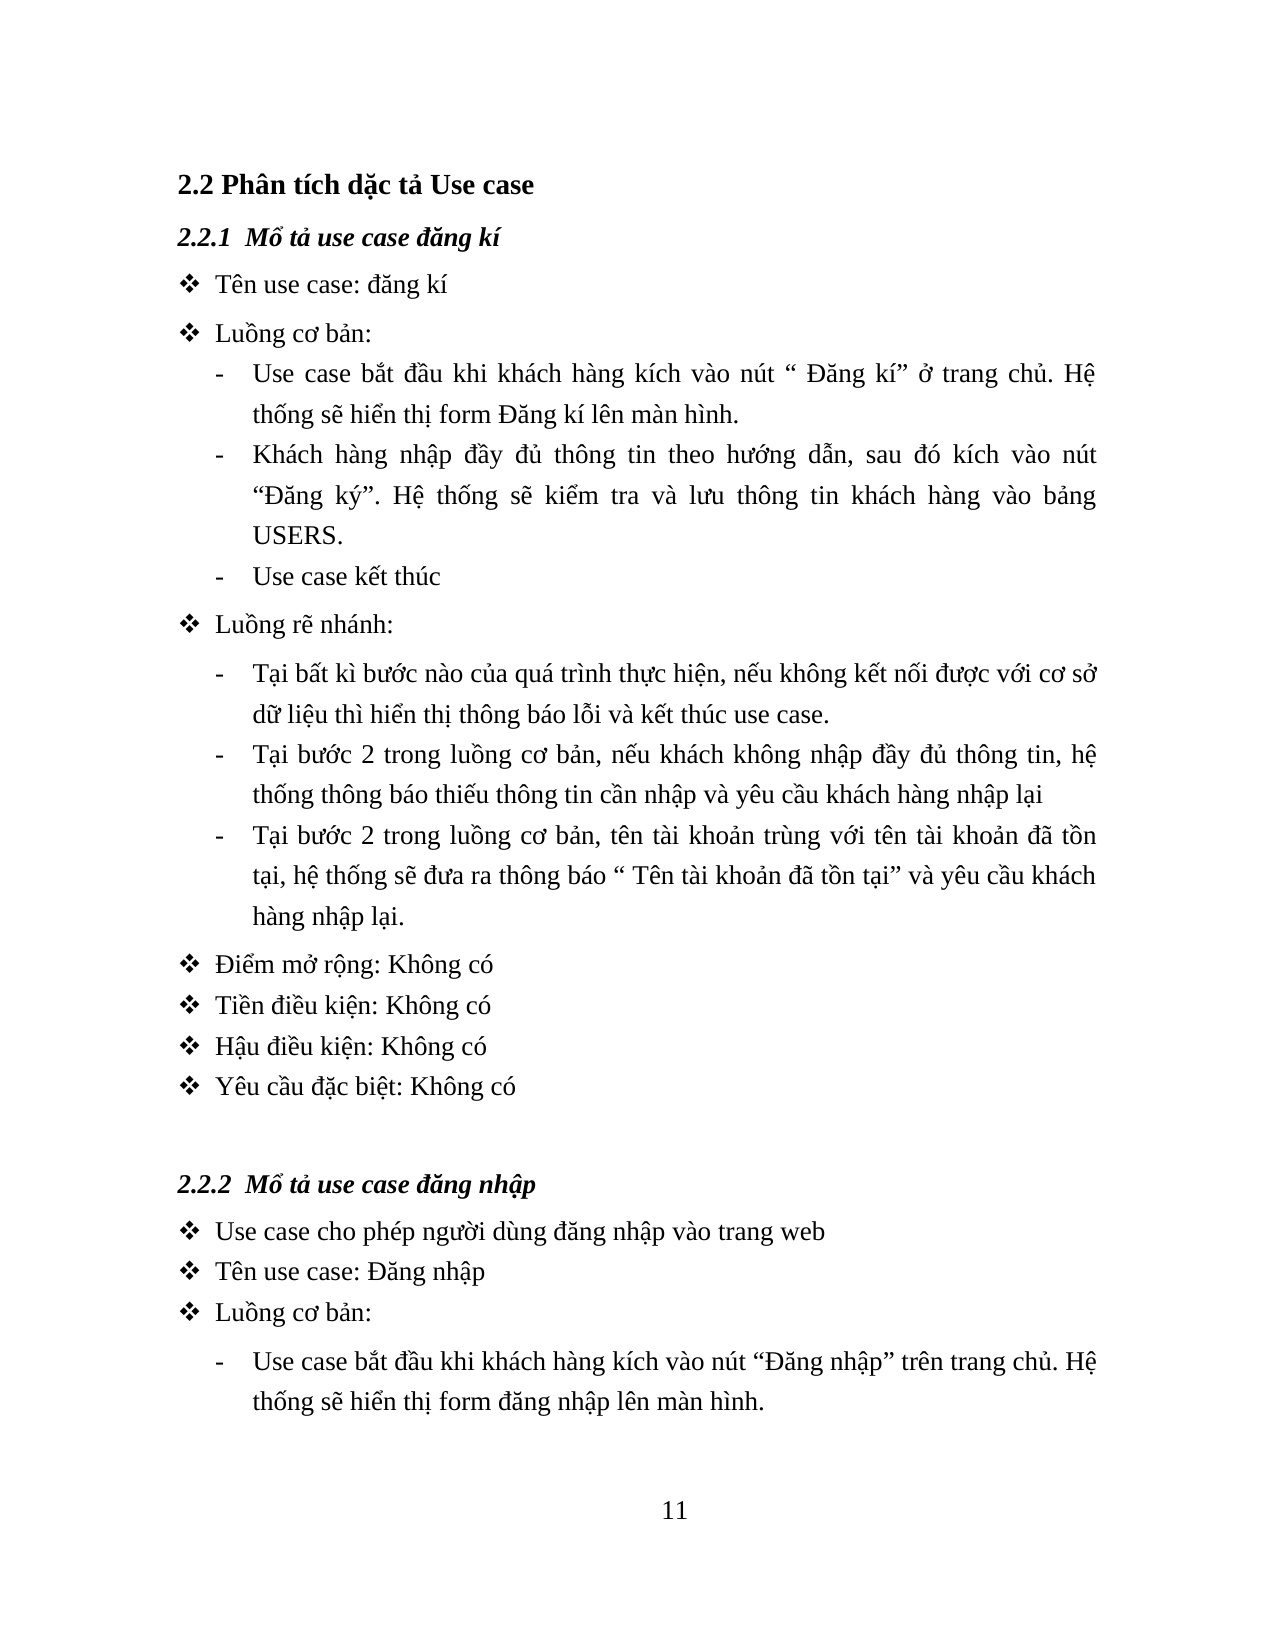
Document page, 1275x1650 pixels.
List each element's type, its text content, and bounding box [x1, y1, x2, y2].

text Tại bước 2 trong luồng cơ bản, nếu khách không nhập đầy đủ thông tin, hệ thống thông báo thiếu thông tin cần nhập và yêu cầu khách hàng nhập lại [215, 738, 1098, 810]
text Điểm mở rộng: Không có [177, 949, 1098, 980]
text Tại bước 2 trong luồng cơ bản, tên tài khoản trùng với tên tài khoản đã tồn tại, hệ thống sẽ đưa ra thông báo “ Tên tài khoản đã tồn tại” và yêu cầu khách hàng nhập lại. [215, 819, 1098, 931]
text Yêu cầu đặc biệt: Không có [177, 1071, 1098, 1102]
text Tên use case: Đăng nhập [177, 1256, 1098, 1287]
text Luồng cơ bản: [177, 1296, 1098, 1327]
text Tại bất kì bước nào của quá trình thực hiện, nếu không kết nối được với cơ sở dữ liệu thì hiển thị thông báo lỗi và kết thúc use case. [215, 657, 1098, 729]
list Use case kết thúc [215, 560, 1098, 591]
subtitle Phân tích dặc tả Use case [177, 167, 1098, 200]
list Khách hàng nhập đầy đủ thông tin theo hướng dẫn, sau đó kích vào nút “Đăng ký”. Hệ thống sẽ kiểm tra và lưu thông tin khách hàng vào bảng USERS. [215, 438, 1098, 550]
subtitle Mổ tả use case đăng nhập [177, 1168, 1098, 1199]
text Tiền điều kiện: Không có [177, 989, 1098, 1021]
list Use case bắt đầu khi khách hàng kích vào nút “ Đăng kí” ở trang chủ. Hệ thống sẽ hiển thị form Đăng kí lên màn hình. [215, 358, 1098, 429]
text Use case bắt đầu khi khách hàng kích vào nút “Đăng nhập” trên trang chủ. Hệ thống sẽ hiển thị form đăng nhập lên màn hình. [215, 1345, 1098, 1417]
subtitle Mổ tả use case đăng kí [177, 221, 1098, 252]
text Tên use case: đăng kí [177, 268, 1098, 299]
list Luồng cơ bản: [177, 317, 1098, 348]
text Use case cho phép người dùng đăng nhập vào trang web [177, 1215, 1098, 1246]
text Hậu điều kiện: Không có [177, 1030, 1098, 1061]
text Luồng rẽ nhánh: [177, 608, 1098, 640]
